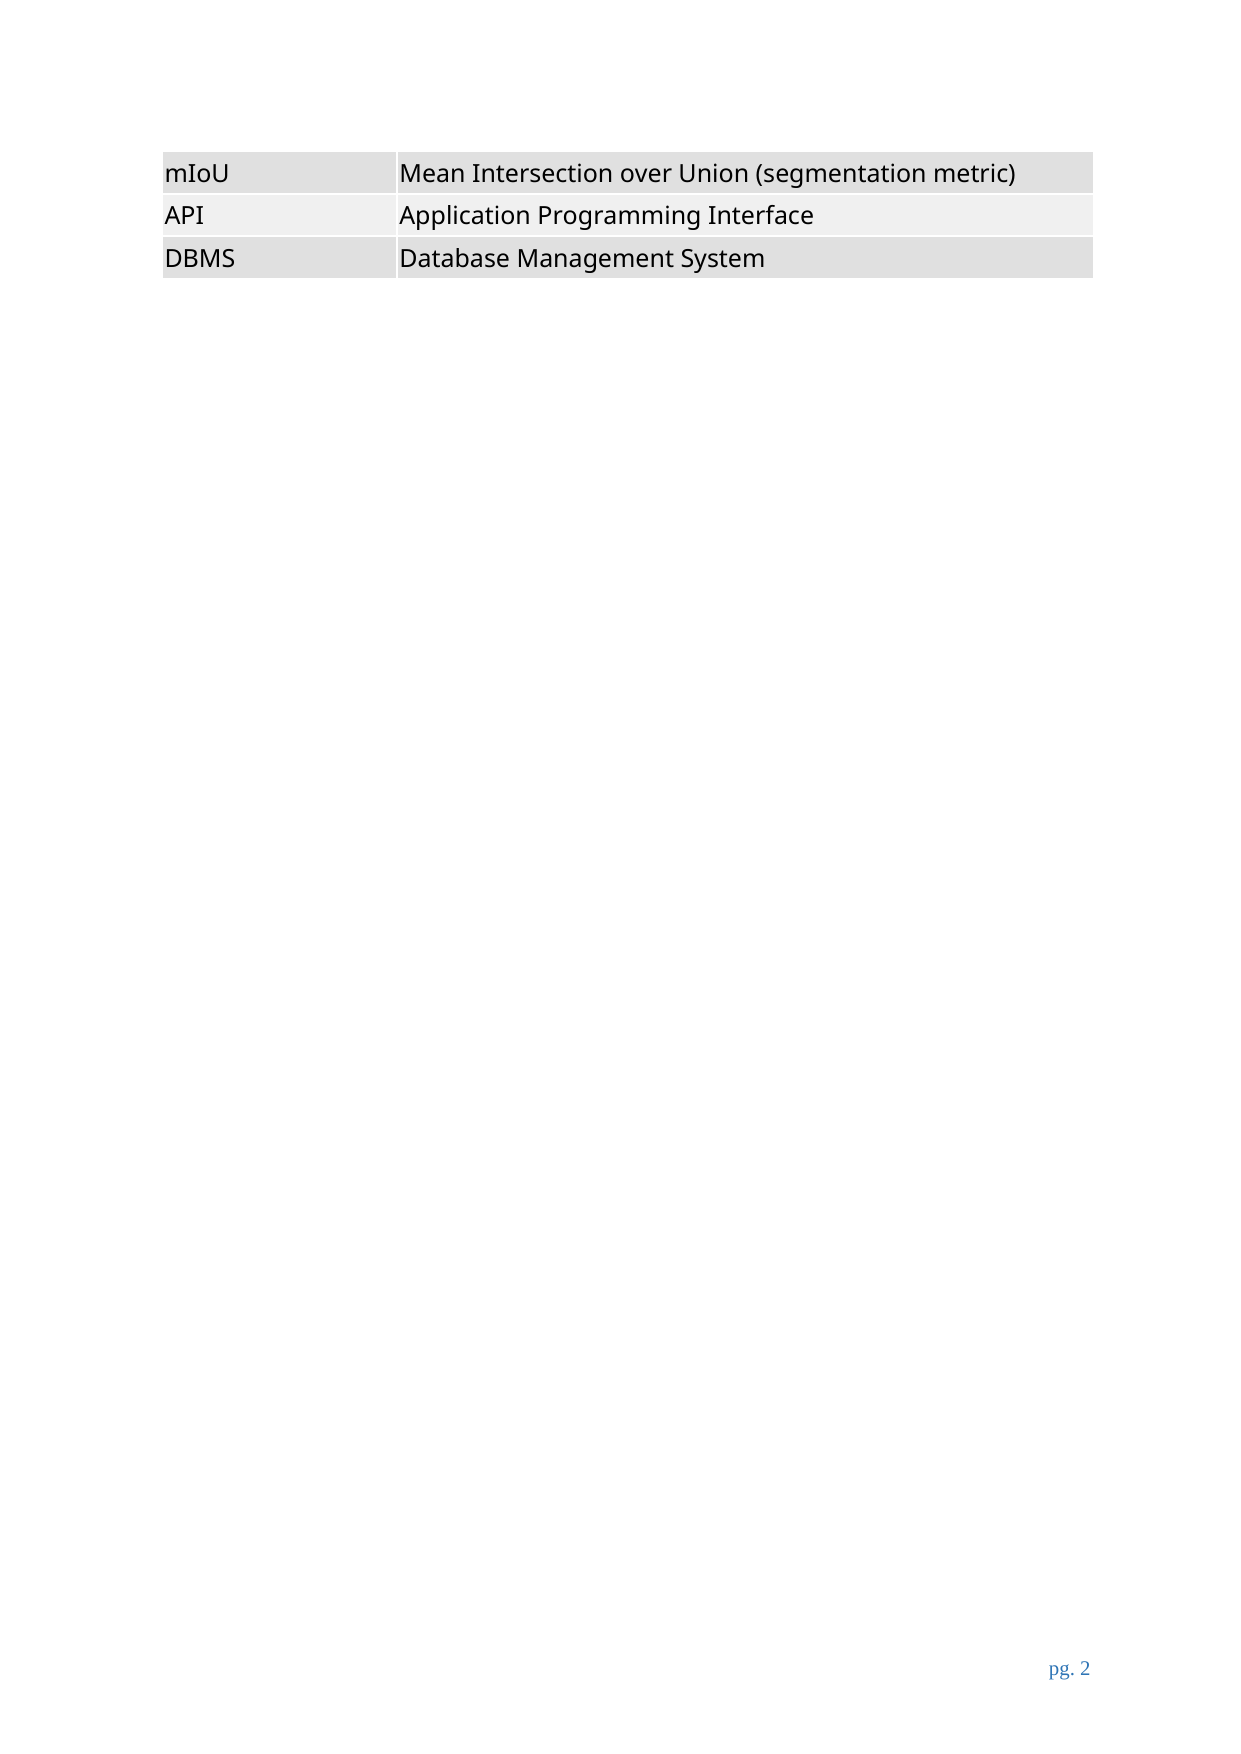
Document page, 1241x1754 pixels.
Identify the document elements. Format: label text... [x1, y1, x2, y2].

table_cell DBMS [163, 237, 396, 278]
table_cell API [163, 195, 396, 235]
table_cell Application Programming Interface [398, 195, 1093, 235]
table_cell mIoU [163, 152, 396, 193]
table_cell Database Management System [398, 237, 1093, 278]
table_cell Mean Intersection over Union (segmentation metric) [398, 152, 1093, 193]
